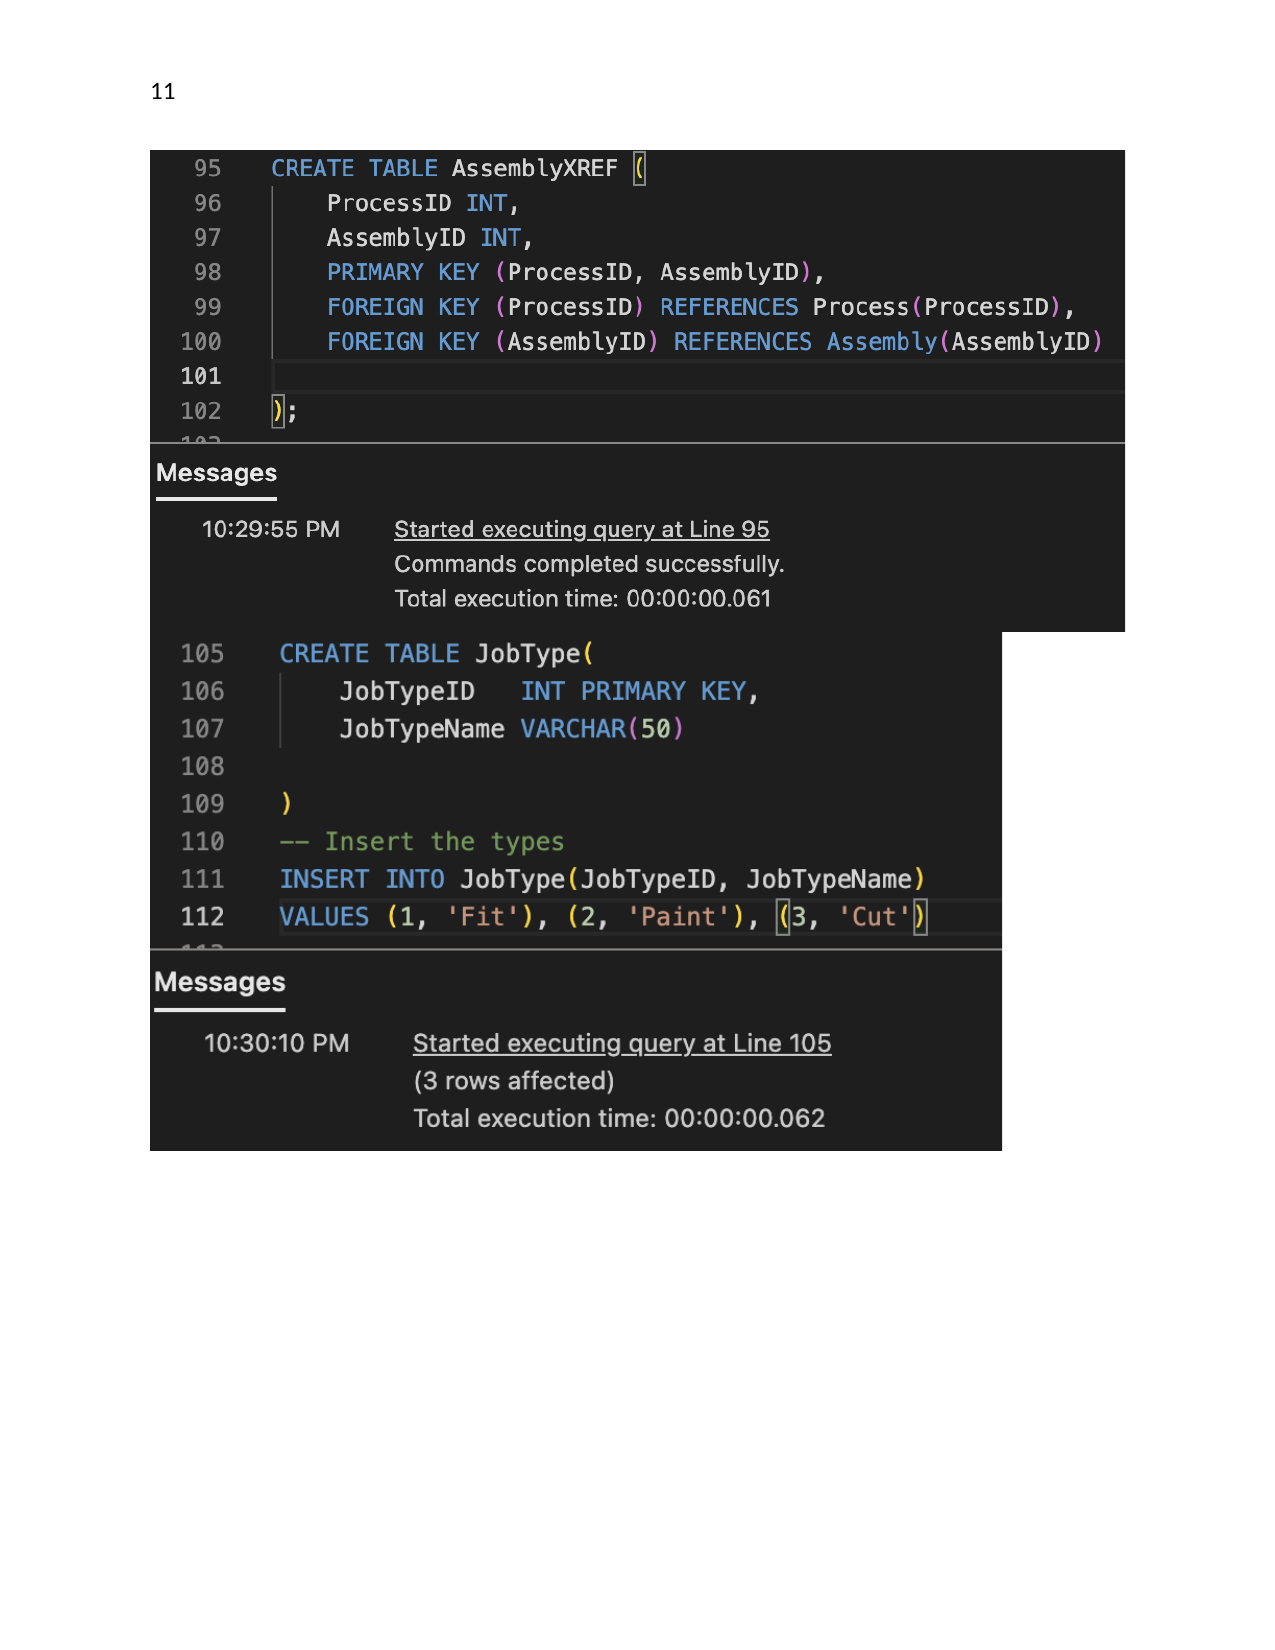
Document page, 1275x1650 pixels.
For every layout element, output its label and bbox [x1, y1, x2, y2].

picture [150, 150, 1125, 1151]
